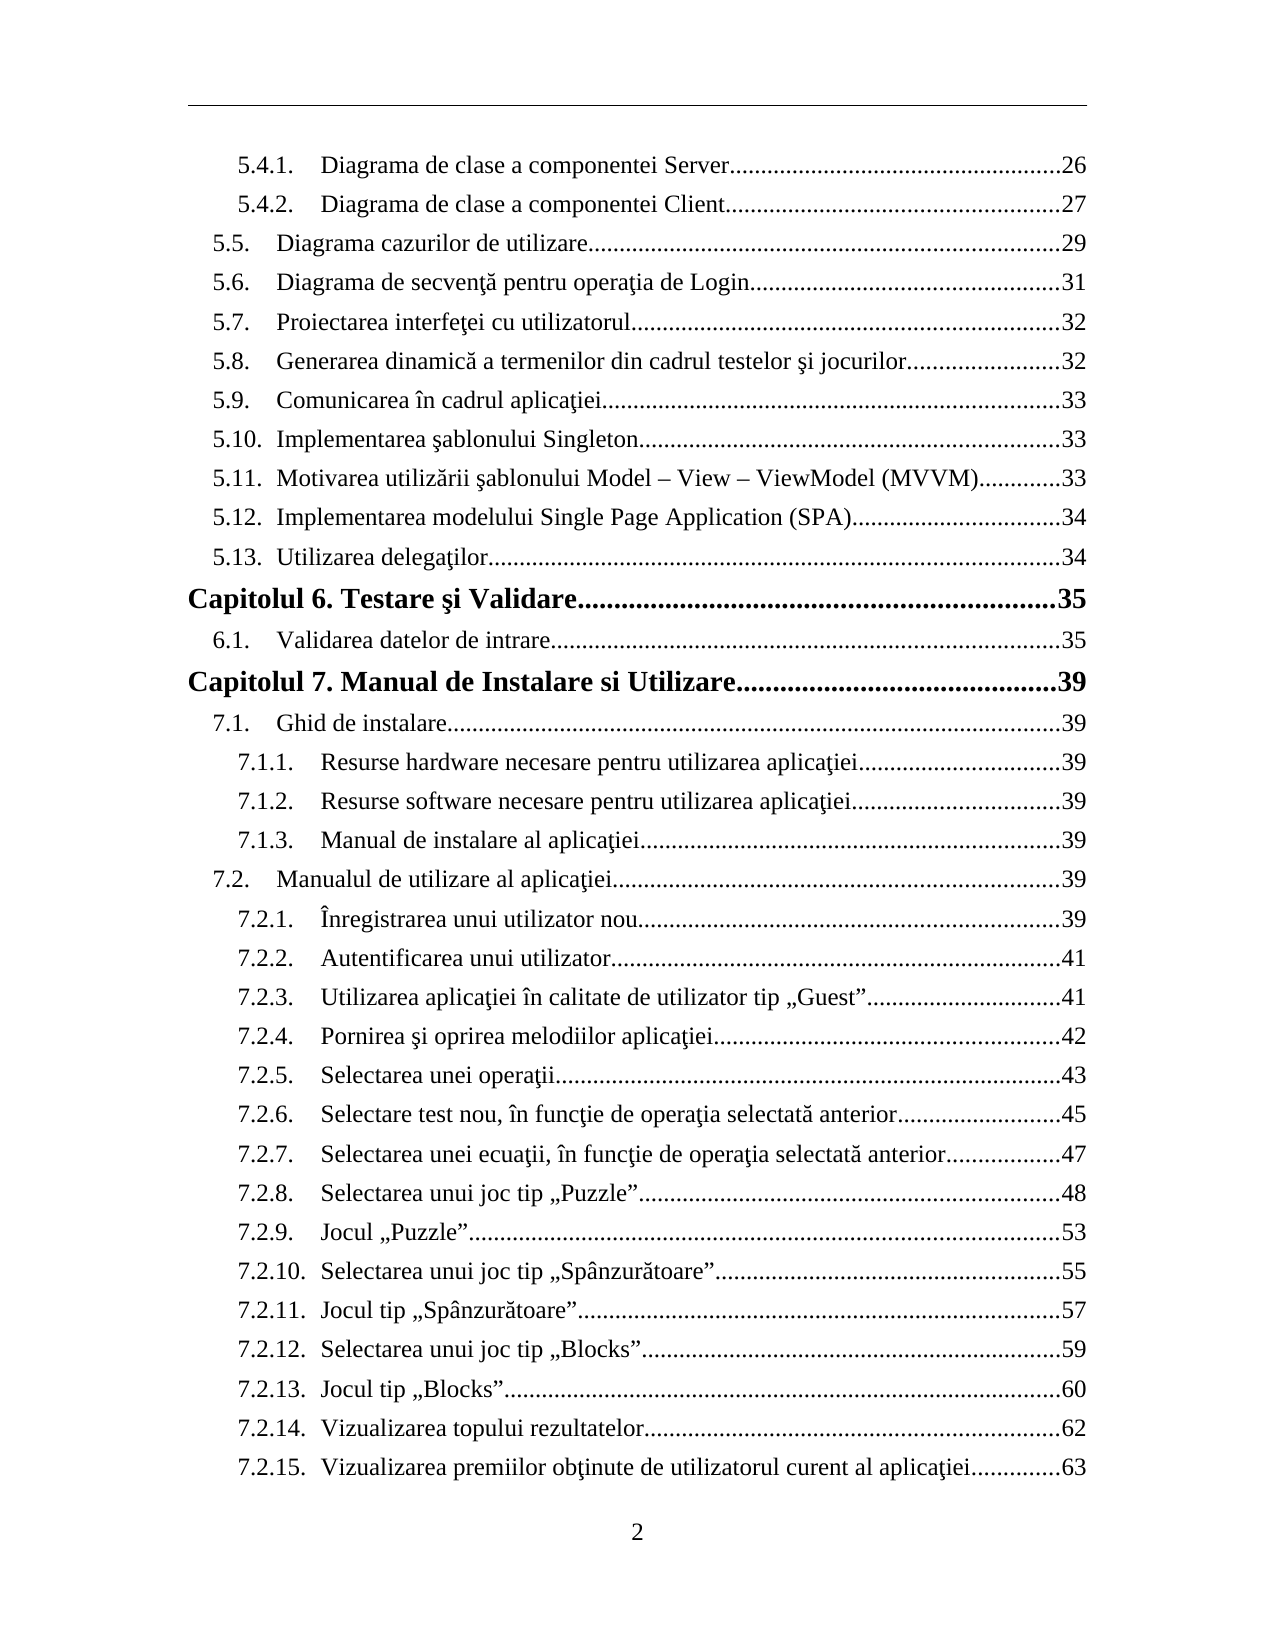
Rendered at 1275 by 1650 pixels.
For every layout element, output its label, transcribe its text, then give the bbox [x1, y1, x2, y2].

text 7.2.8. Selectarea unui joc tip „Puzzle” 48 [237, 1178, 1087, 1207]
text 7.2.6. Selectare test nou, în funcţie de operaţia selectată anterior 45 [237, 1099, 1087, 1128]
text 7.2.7. Selectarea unei ecuaţii, în funcţie de operaţia selectată anterior 47 [237, 1139, 1087, 1167]
text 5.4.2. Diagrama de clase a componentei Client 27 [237, 189, 1087, 218]
text 5.10. Implementarea şablonului Singleton 33 [212, 424, 1087, 453]
text 5.12. Implementarea modelului Single Page Application (SPA) 34 [212, 502, 1087, 531]
text 7.2.4. Pornirea şi oprirea melodiilor aplicaţiei 42 [237, 1021, 1087, 1050]
text 7.2.5. Selectarea unei operaţii 43 [237, 1060, 1087, 1089]
text 7.1. Ghid de instalare 39 [212, 708, 1087, 737]
text 7.2.3. Utilizarea aplicaţiei în calitate de utilizator tip „Guest” 41 [237, 982, 1087, 1011]
text 5.11. Motivarea utilizării şablonului Model – View – ViewModel (MVVM) 33 [212, 463, 1087, 492]
text 7.2.1. Înregistrarea unui utilizator nou 39 [237, 904, 1087, 932]
text 5.7. Proiectarea interfeţei cu utilizatorul 32 [212, 307, 1087, 335]
text 7.2.14. Vizualizarea topului rezultatelor 62 [237, 1413, 1087, 1442]
text Capitolul 6. Testare şi Validare 35 [187, 581, 1087, 614]
text 5.8. Generarea dinamică a termenilor din cadrul testelor şi jocurilor 32 [212, 346, 1087, 374]
text 7.2.2. Autentificarea unui utilizator 41 [237, 943, 1087, 972]
text 5.4.1. Diagrama de clase a componentei Server 26 [237, 150, 1087, 179]
text 5.9. Comunicarea în cadrul aplicaţiei 33 [212, 385, 1087, 414]
text Capitolul 7. Manual de Instalare si Utilizare 39 [187, 664, 1087, 697]
text 5.6. Diagrama de secvenţă pentru operaţia de Login 31 [212, 267, 1087, 296]
text 7.2. Manualul de utilizare al aplicaţiei 39 [212, 864, 1087, 893]
text 7.1.1. Resurse hardware necesare pentru utilizarea aplicaţiei 39 [237, 747, 1087, 776]
text 7.1.3. Manual de instalare al aplicaţiei 39 [237, 825, 1087, 854]
text 7.2.12. Selectarea unui joc tip „Blocks” 59 [237, 1334, 1087, 1363]
text 5.5. Diagrama cazurilor de utilizare 29 [212, 228, 1087, 257]
text 5.13. Utilizarea delegaţilor 34 [212, 542, 1087, 570]
text 7.2.11. Jocul tip „Spânzurătoare” 57 [237, 1295, 1087, 1324]
text 7.2.13. Jocul tip „Blocks” 60 [237, 1374, 1087, 1402]
text 7.2.15. Vizualizarea premiilor obţinute de utilizatorul curent al aplicaţiei 63 [237, 1452, 1087, 1481]
text 6.1. Validarea datelor de intrare 35 [212, 625, 1087, 653]
text 7.2.9. Jocul „Puzzle” 53 [237, 1217, 1087, 1246]
text 7.1.2. Resurse software necesare pentru utilizarea aplicaţiei 39 [237, 786, 1087, 815]
text 7.2.10. Selectarea unui joc tip „Spânzurătoare” 55 [237, 1256, 1087, 1285]
